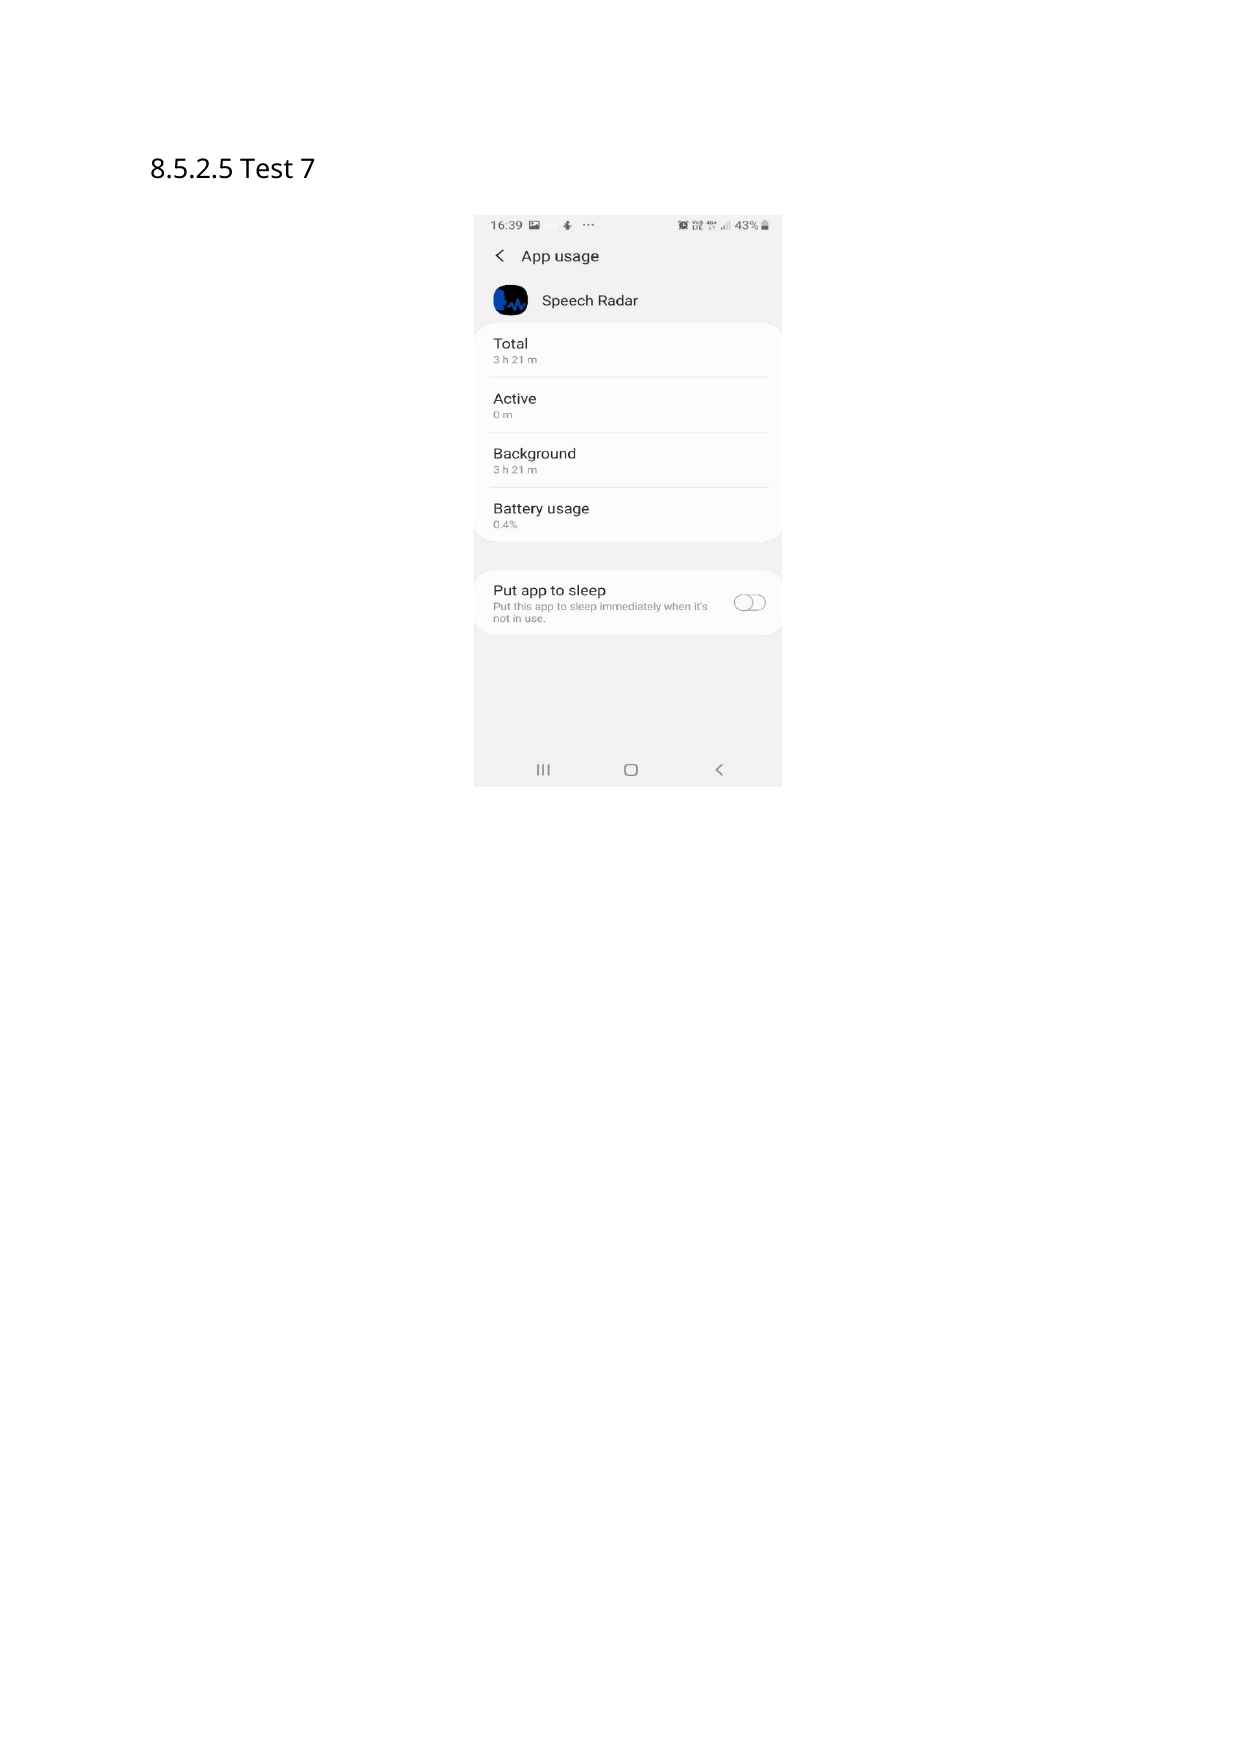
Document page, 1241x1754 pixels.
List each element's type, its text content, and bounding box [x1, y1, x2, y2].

subtitle Test 7 [150, 150, 1090, 187]
picture [472, 215, 782, 784]
